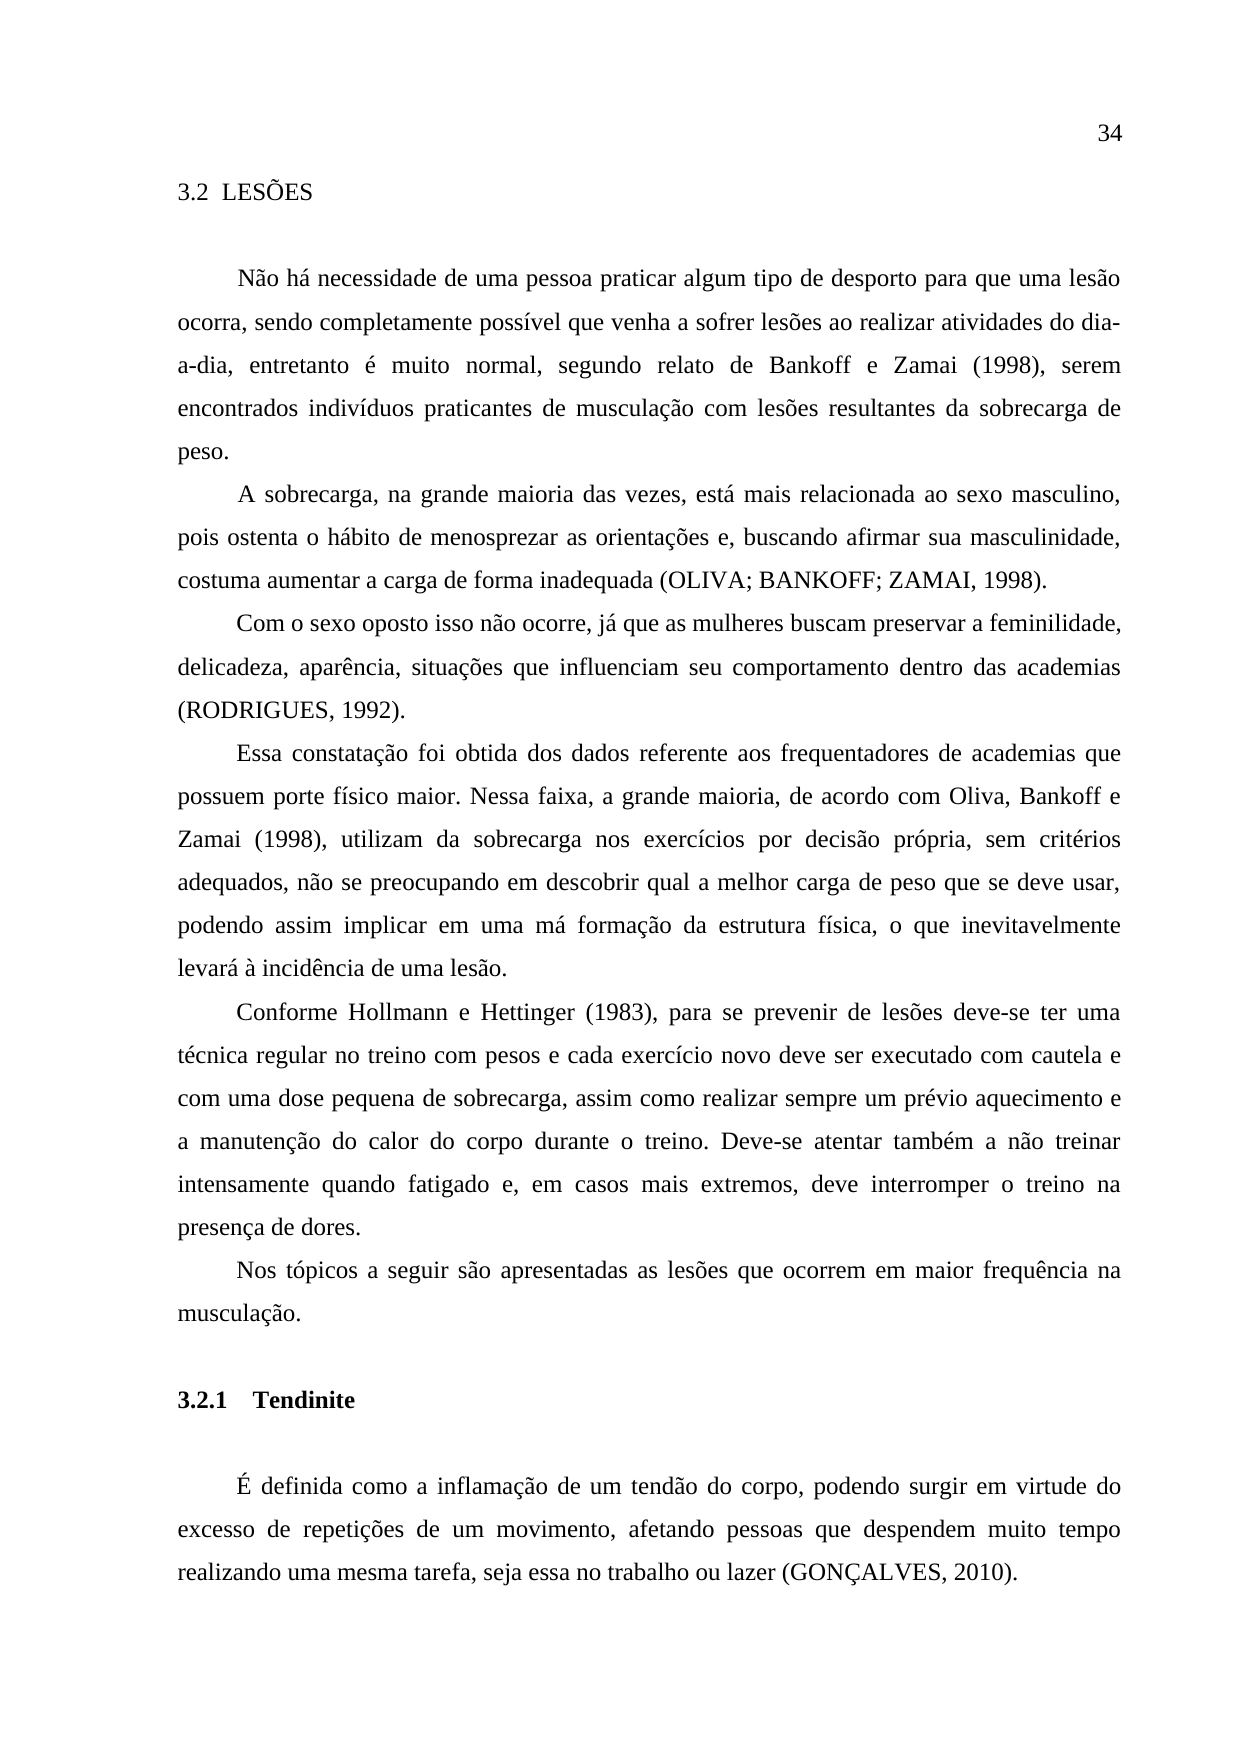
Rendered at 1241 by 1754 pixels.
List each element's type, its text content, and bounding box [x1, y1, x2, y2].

text É definida como a inflamação de um tendão do corpo, podendo surgir em virtude do excesso de repetições de um movimento, afetando pessoas que despendem muito tempo realizando uma mesma tarefa, seja essa no trabalho ou lazer (GONÇALVES, 2010). [177, 1471, 1122, 1586]
text Conforme Hollmann e Hettinger (1983), para se prevenir de lesões deve-se ter uma técnica regular no treino com pesos e cada exercício novo deve ser executado com cautela e com uma dose pequena de sobrecarga, assim como realizar sempre um prévio aquecimento e a manutenção do calor do corpo durante o treino. Deve-se atentar também a não treinar intensamente quando fatigado e, em casos mais extremos, deve interromper o treino na presença de dores. [177, 997, 1122, 1241]
subtitle Tendinite [177, 1385, 1122, 1413]
text A sobrecarga, na grande maioria das vezes, está mais relacionada ao sexo masculino, pois ostenta o hábito de menosprezar as orientações e, buscando afirmar sua masculinidade, costuma aumentar a carga de forma inadequada (OLIVA; BANKOFF; ZAMAI, 1998). [177, 479, 1122, 594]
text Com o sexo oposto isso não ocorre, já que as mulheres buscam preservar a feminilidade, delicadeza, aparência, situações que influenciam seu comportamento dentro das academias (RODRIGUES, 1992). [177, 608, 1122, 723]
text Essa constatação foi obtida dos dados referente aos frequentadores de academias que possuem porte físico maior. Nessa faixa, a grande maioria, de acordo com Oliva, Bankoff e Zamai (1998), utilizam da sobrecarga nos exercícios por decisão própria, sem critérios adequados, não se preocupando em descobrir qual a melhor carga de peso que se deve usar, podendo assim implicar em uma má formação da estrutura física, o que inevitavelmente levará à incidência de uma lesão. [177, 738, 1122, 982]
text Não há necessidade de uma pessoa praticar algum tipo de desporto para que uma lesão ocorra, sendo completamente possível que venha a sofrer lesões ao realizar atividades do dia-a-dia, entretanto é muito normal, segundo relato de Bankoff e Zamai (1998), serem encontrados indivíduos praticantes de musculação com lesões resultantes da sobrecarga de peso. [177, 263, 1122, 465]
text Nos tópicos a seguir são apresentadas as lesões que ocorrem em maior frequência na musculação. [177, 1255, 1122, 1327]
subtitle LESÕES [177, 177, 1122, 206]
